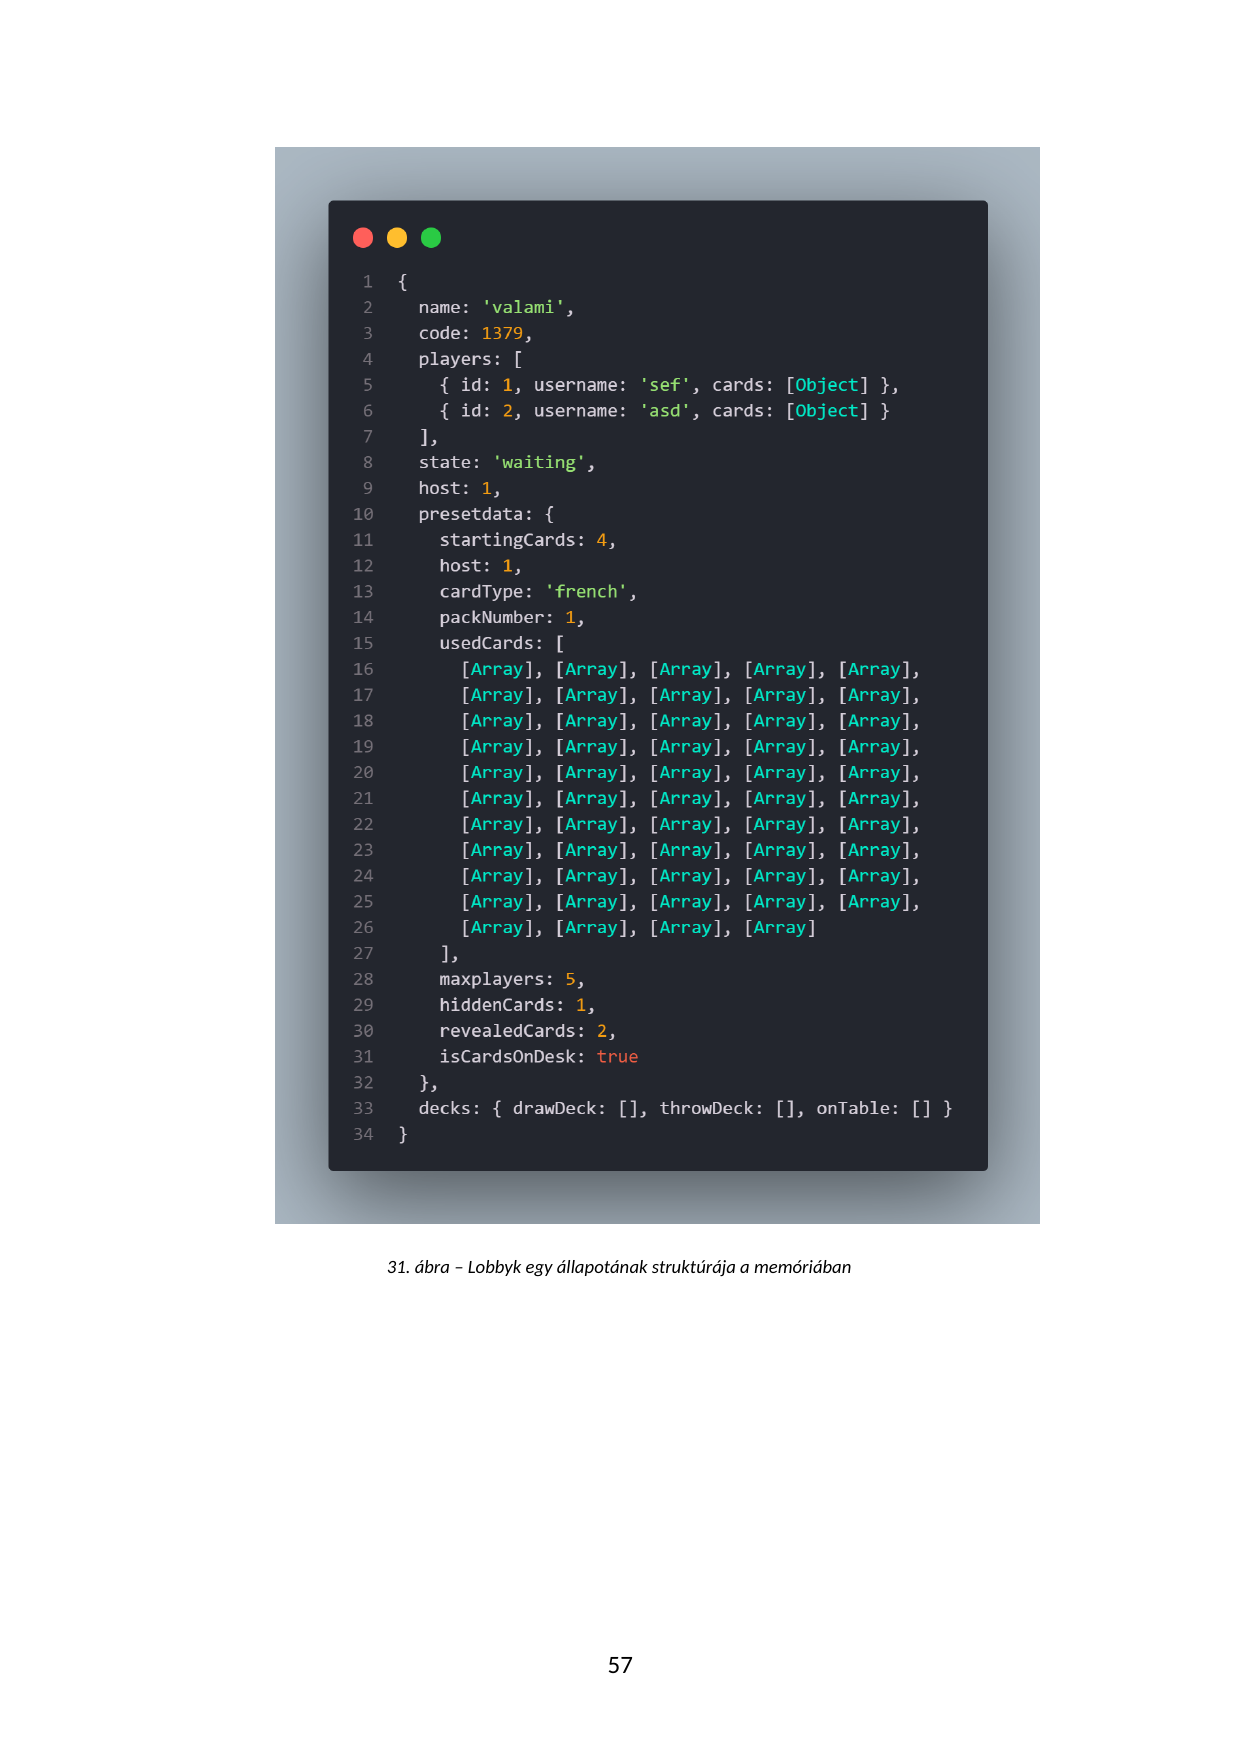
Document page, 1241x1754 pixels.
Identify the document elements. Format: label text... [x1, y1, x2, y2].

picture [275, 147, 1040, 1224]
